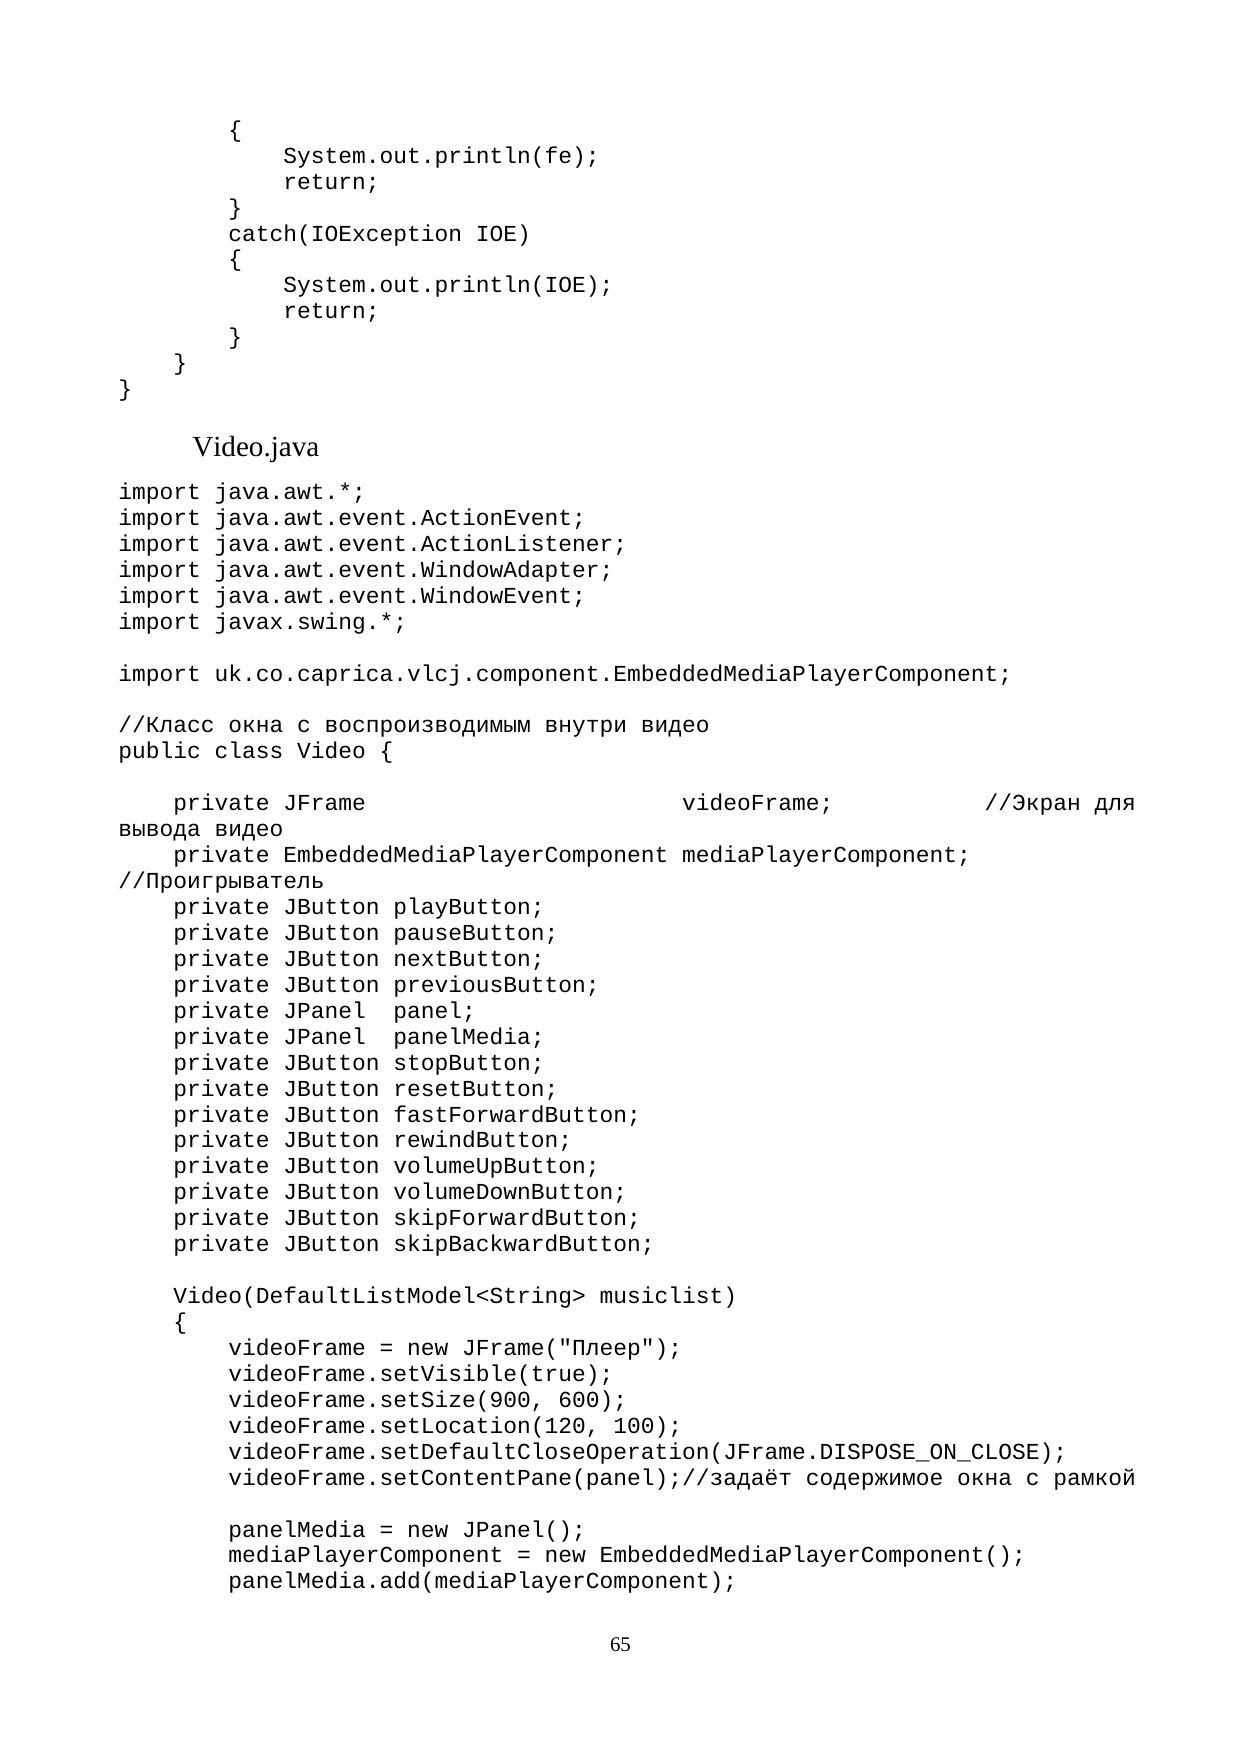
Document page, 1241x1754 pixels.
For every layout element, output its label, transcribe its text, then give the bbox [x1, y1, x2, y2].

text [118, 480, 1152, 1622]
text Video.java [118, 429, 1152, 463]
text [118, 118, 1152, 403]
